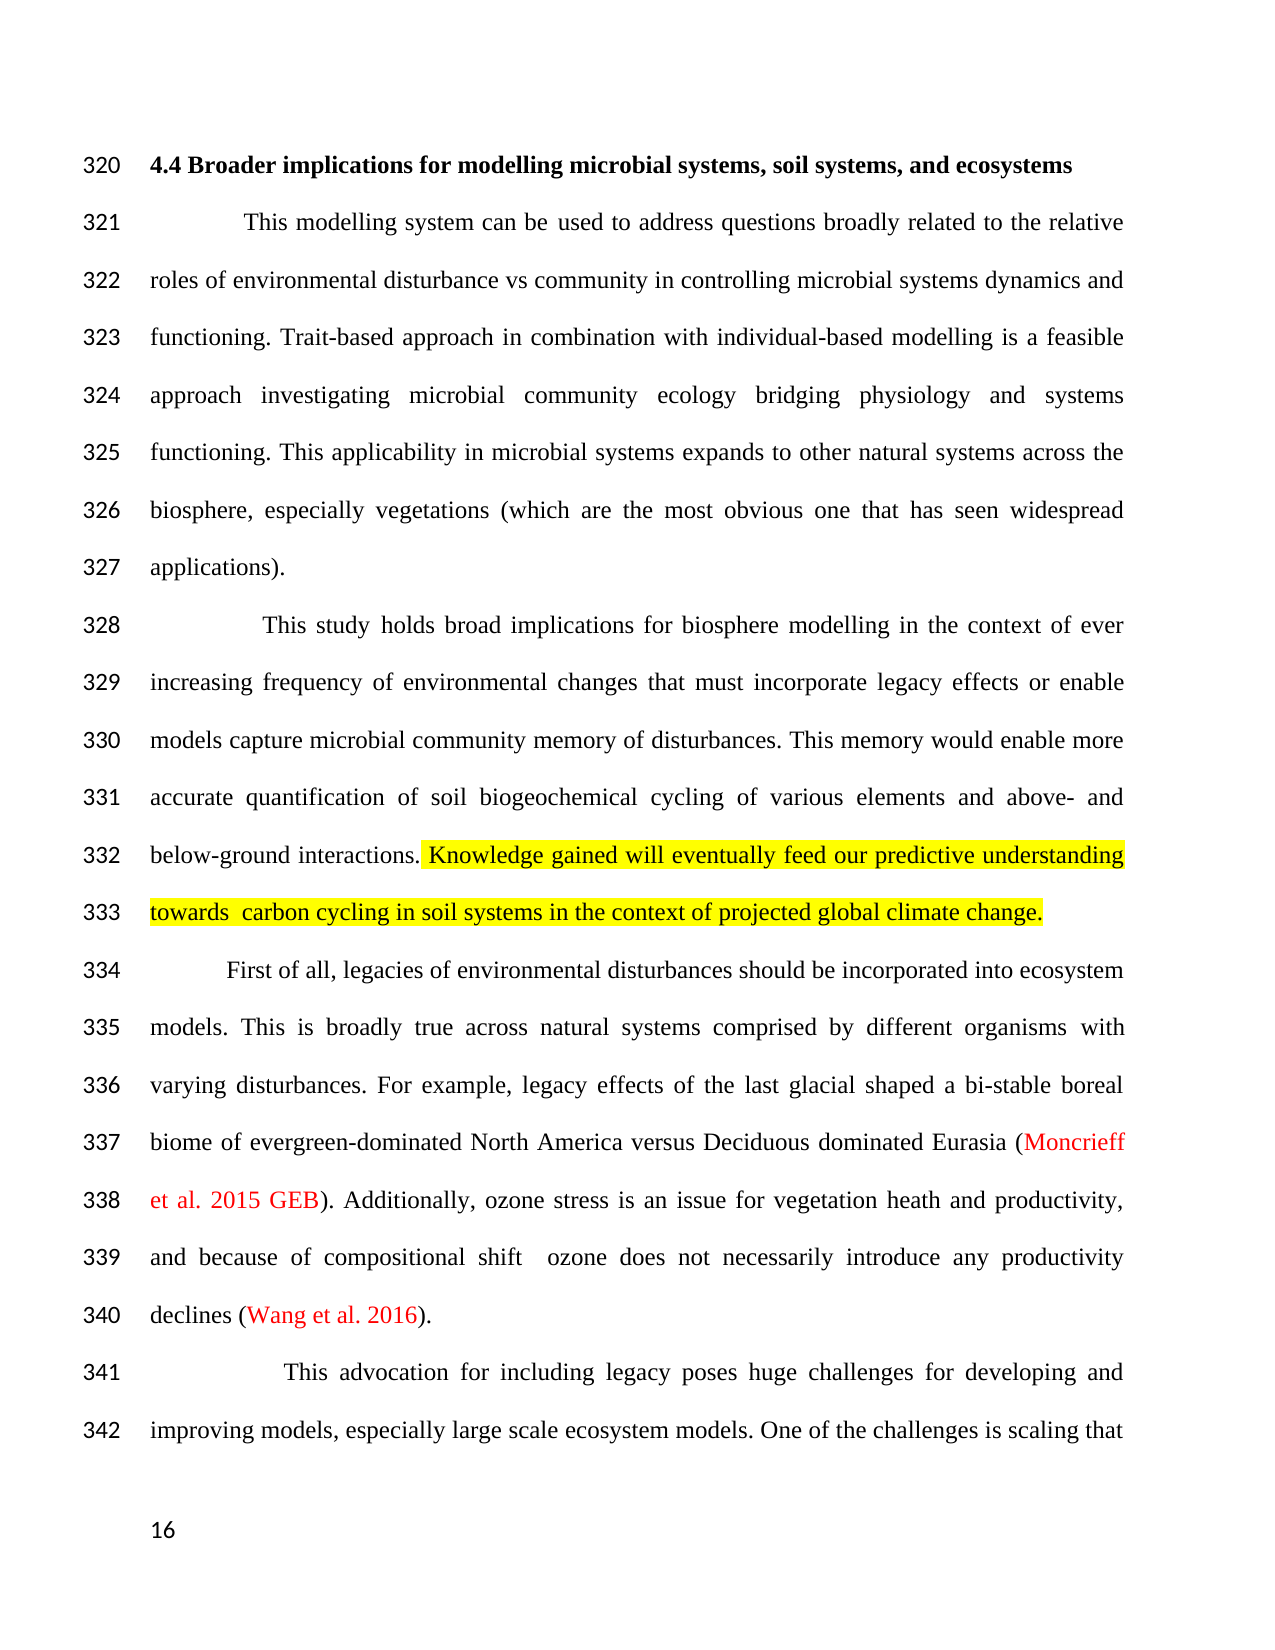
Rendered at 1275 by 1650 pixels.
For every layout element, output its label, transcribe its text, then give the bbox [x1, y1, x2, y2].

text This modelling system can be used to address questions broadly related to the relative roles of environmental disturbance vs community in controlling microbial systems dynamics and functioning. Trait-based approach in combination with individual-based modelling is a feasible approach investigating microbial community ecology bridging physiology and systems functioning. This applicability in microbial systems expands to other natural systems across the biosphere, especially vegetations (which are the most obvious one that has seen widespread applications). [150, 207, 1125, 581]
text This study holds broad implications for biosphere modelling in the context of ever increasing frequency of environmental changes that must incorporate legacy effects or enable models capture microbial community memory of disturbances. This memory would enable more accurate quantification of soil biogeochemical cycling of various elements and above- and below-ground interactions. Knowledge gained will eventually feed our predictive understanding towards carbon cycling in soil systems in the context of projected global climate change. [150, 610, 1125, 926]
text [150, 1357, 1125, 1444]
text First of all, legacies of environmental disturbances should be incorporated into ecosystem models. This is broadly true across natural systems comprised by different organisms with varying disturbances. For example, legacy effects of the last glacial shaped a bi-stable boreal biome of evergreen-dominated North America versus Deciduous dominated Eurasia (Moncrieff et al. 2015 GEB). Additionally, ozone stress is an issue for vegetation heath and productivity, and because of compositional shift ozone does not necessarily introduce any productivity declines (Wang et al. 2016). [150, 955, 1125, 1329]
subtitle 4.4 Broader implications for modelling microbial systems, soil systems, and ecosystems [150, 150, 1125, 179]
